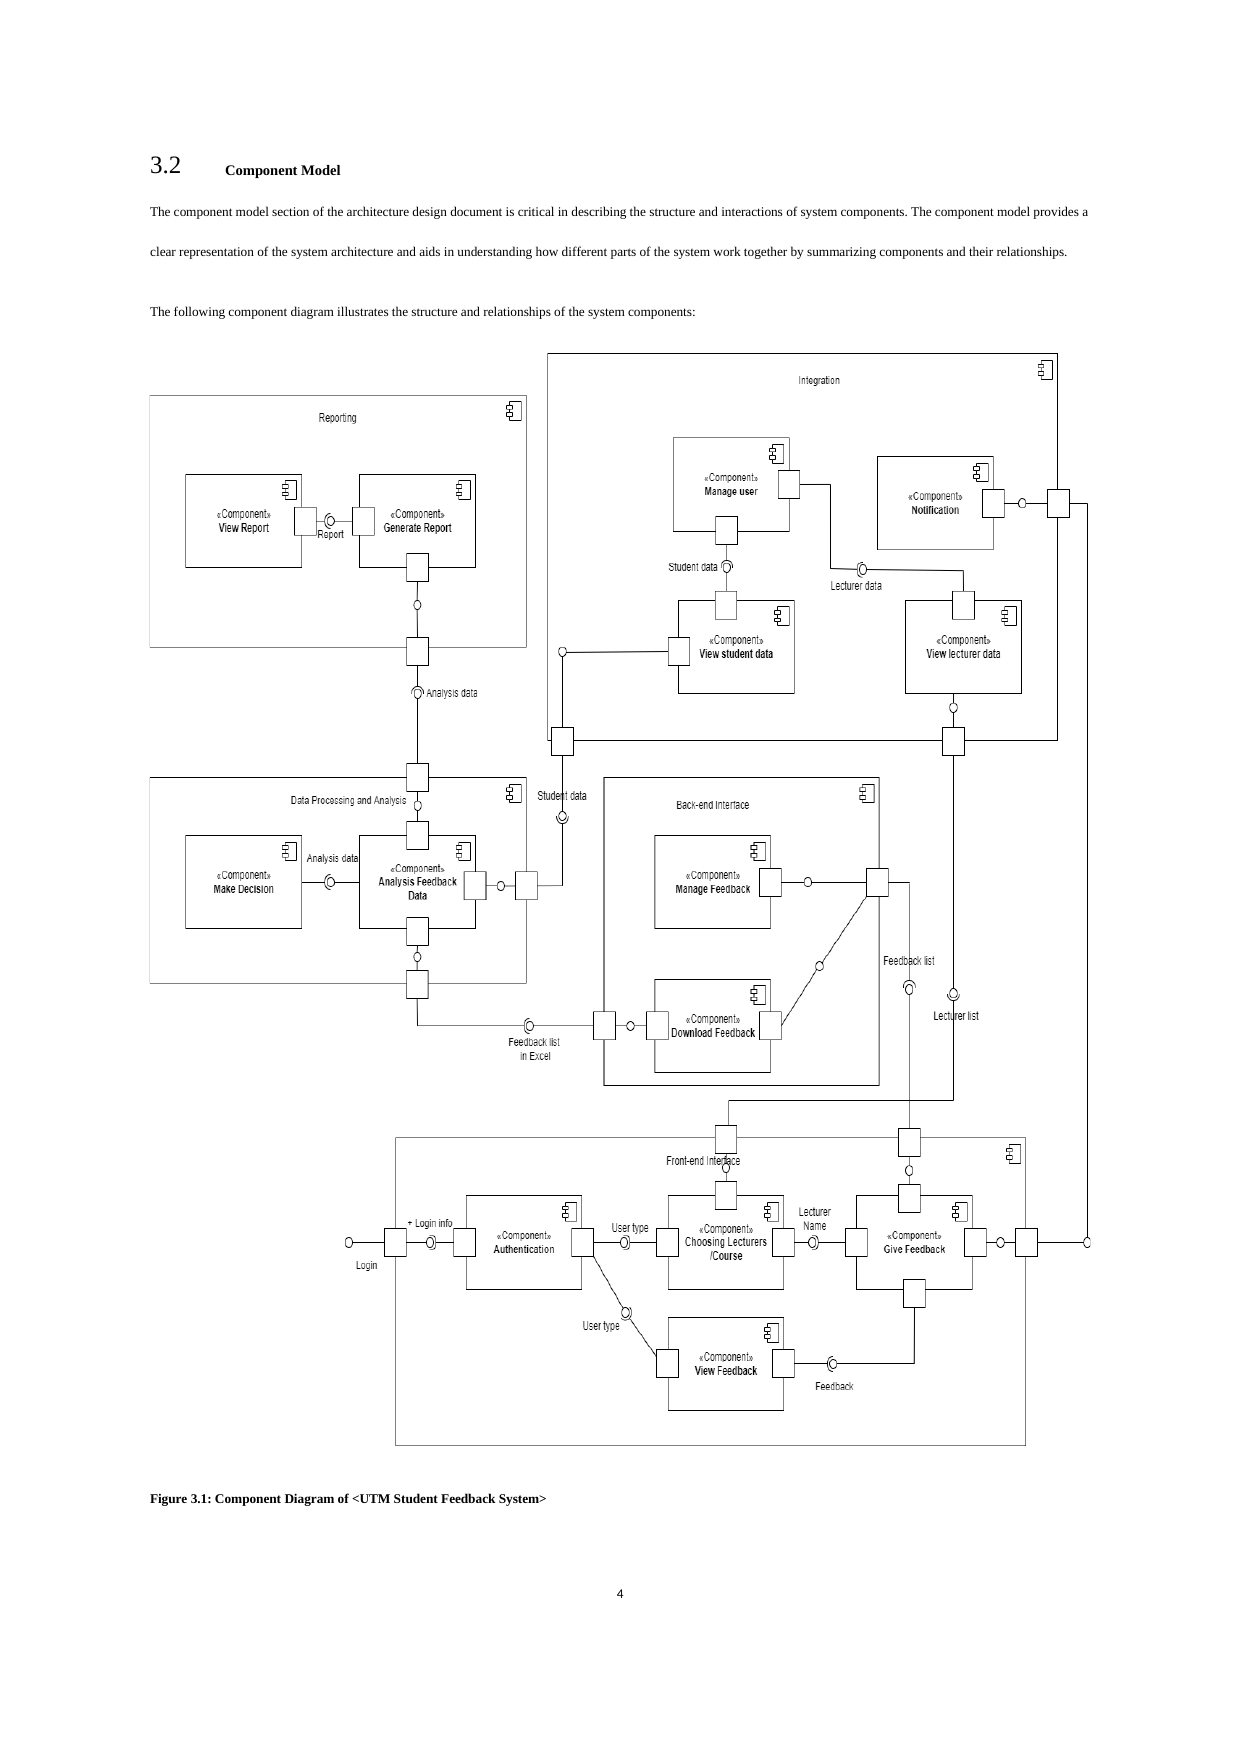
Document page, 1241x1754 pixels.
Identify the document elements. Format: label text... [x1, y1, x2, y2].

text The component model section of the architecture design document is critical in describing the structure and interactions of system components. The component model provides a clear representation of the system architecture and aids in understanding how different parts of the system work together by summarizing components and their relationships. [150, 193, 1090, 259]
list Component Model [150, 150, 1090, 179]
text Figure 3.1: Component Diagram of <UTM Student Feedback System> [150, 1480, 1090, 1506]
text The following component diagram illustrates the structure and relationships of the system components: [150, 293, 1090, 319]
picture [149, 353, 1091, 1446]
